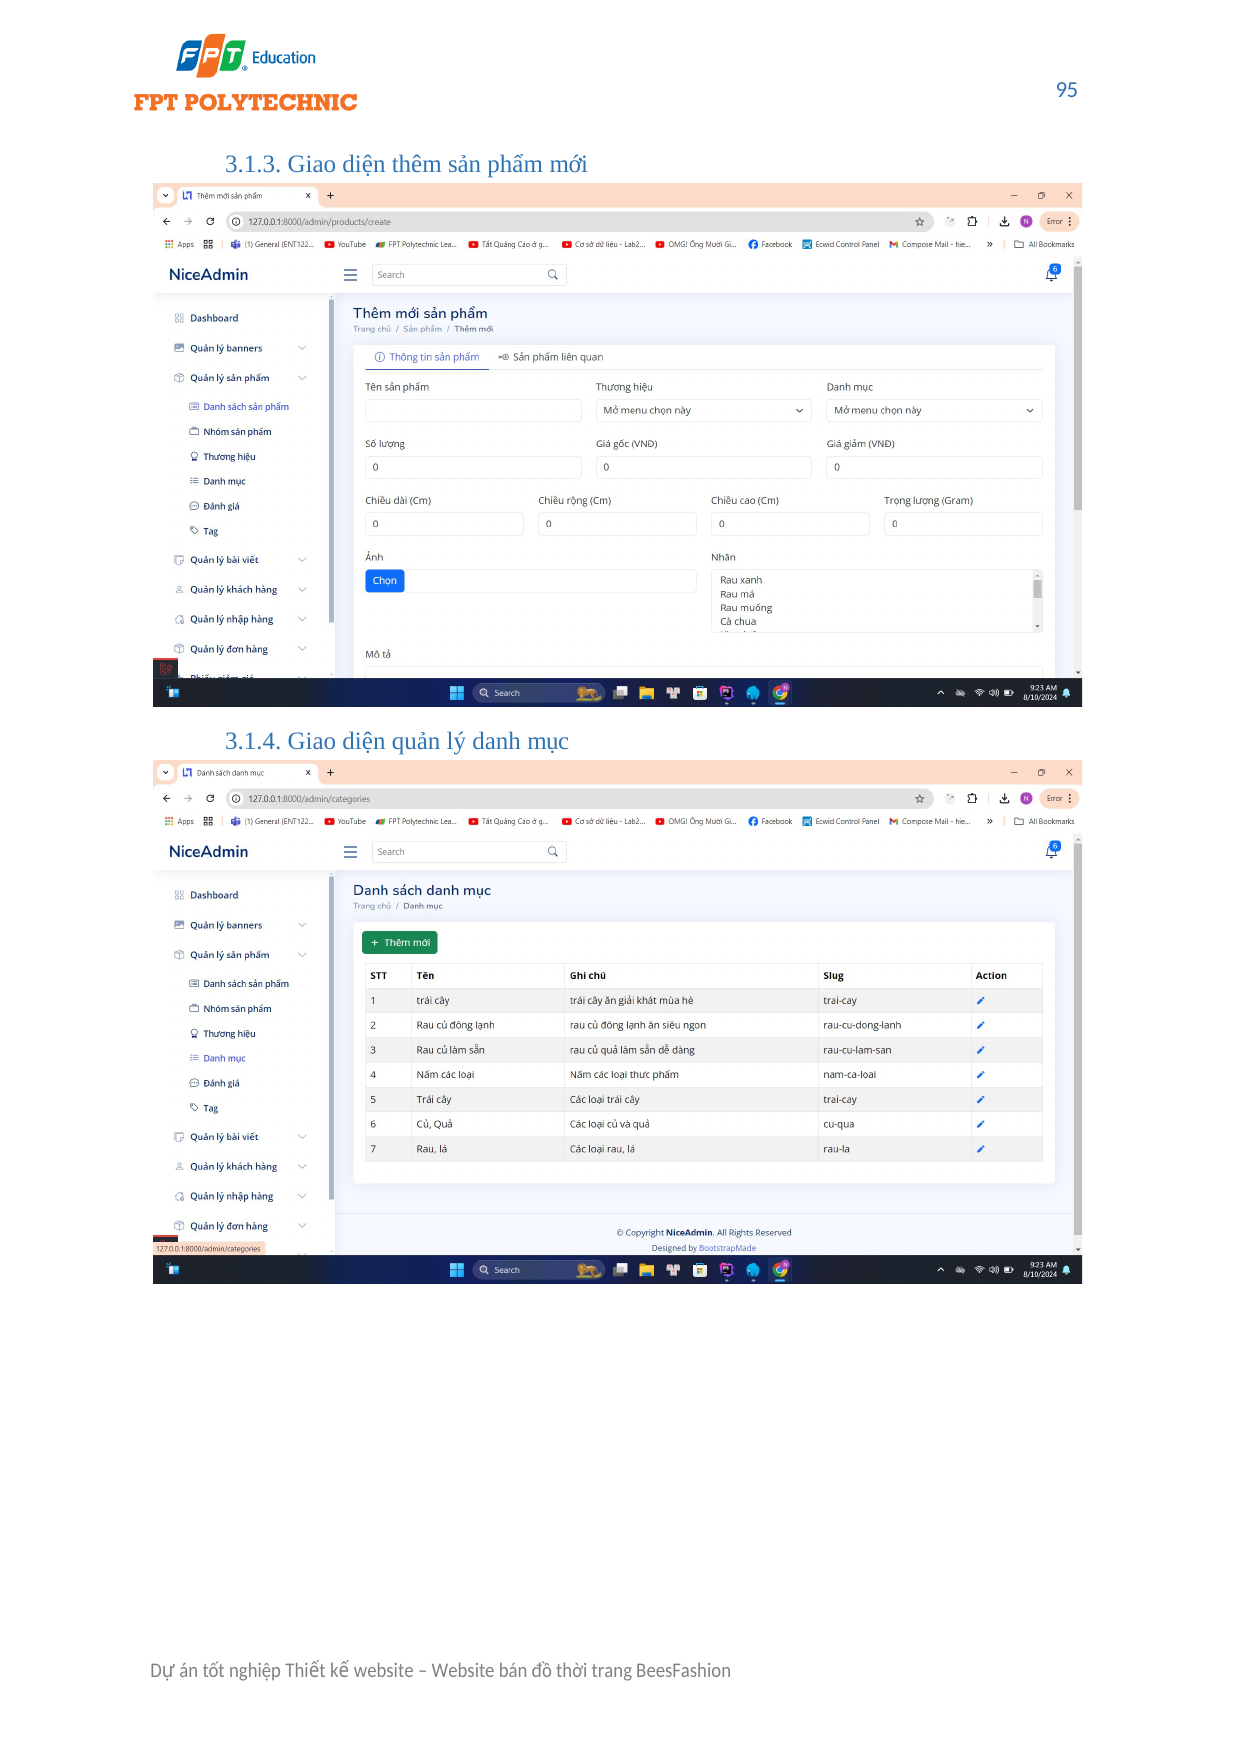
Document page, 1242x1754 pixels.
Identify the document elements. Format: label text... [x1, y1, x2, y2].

picture [153, 183, 1083, 707]
picture [126, 27, 364, 118]
list Giao diện thêm sản phẩm mới [225, 149, 1242, 178]
picture [153, 760, 1083, 1284]
